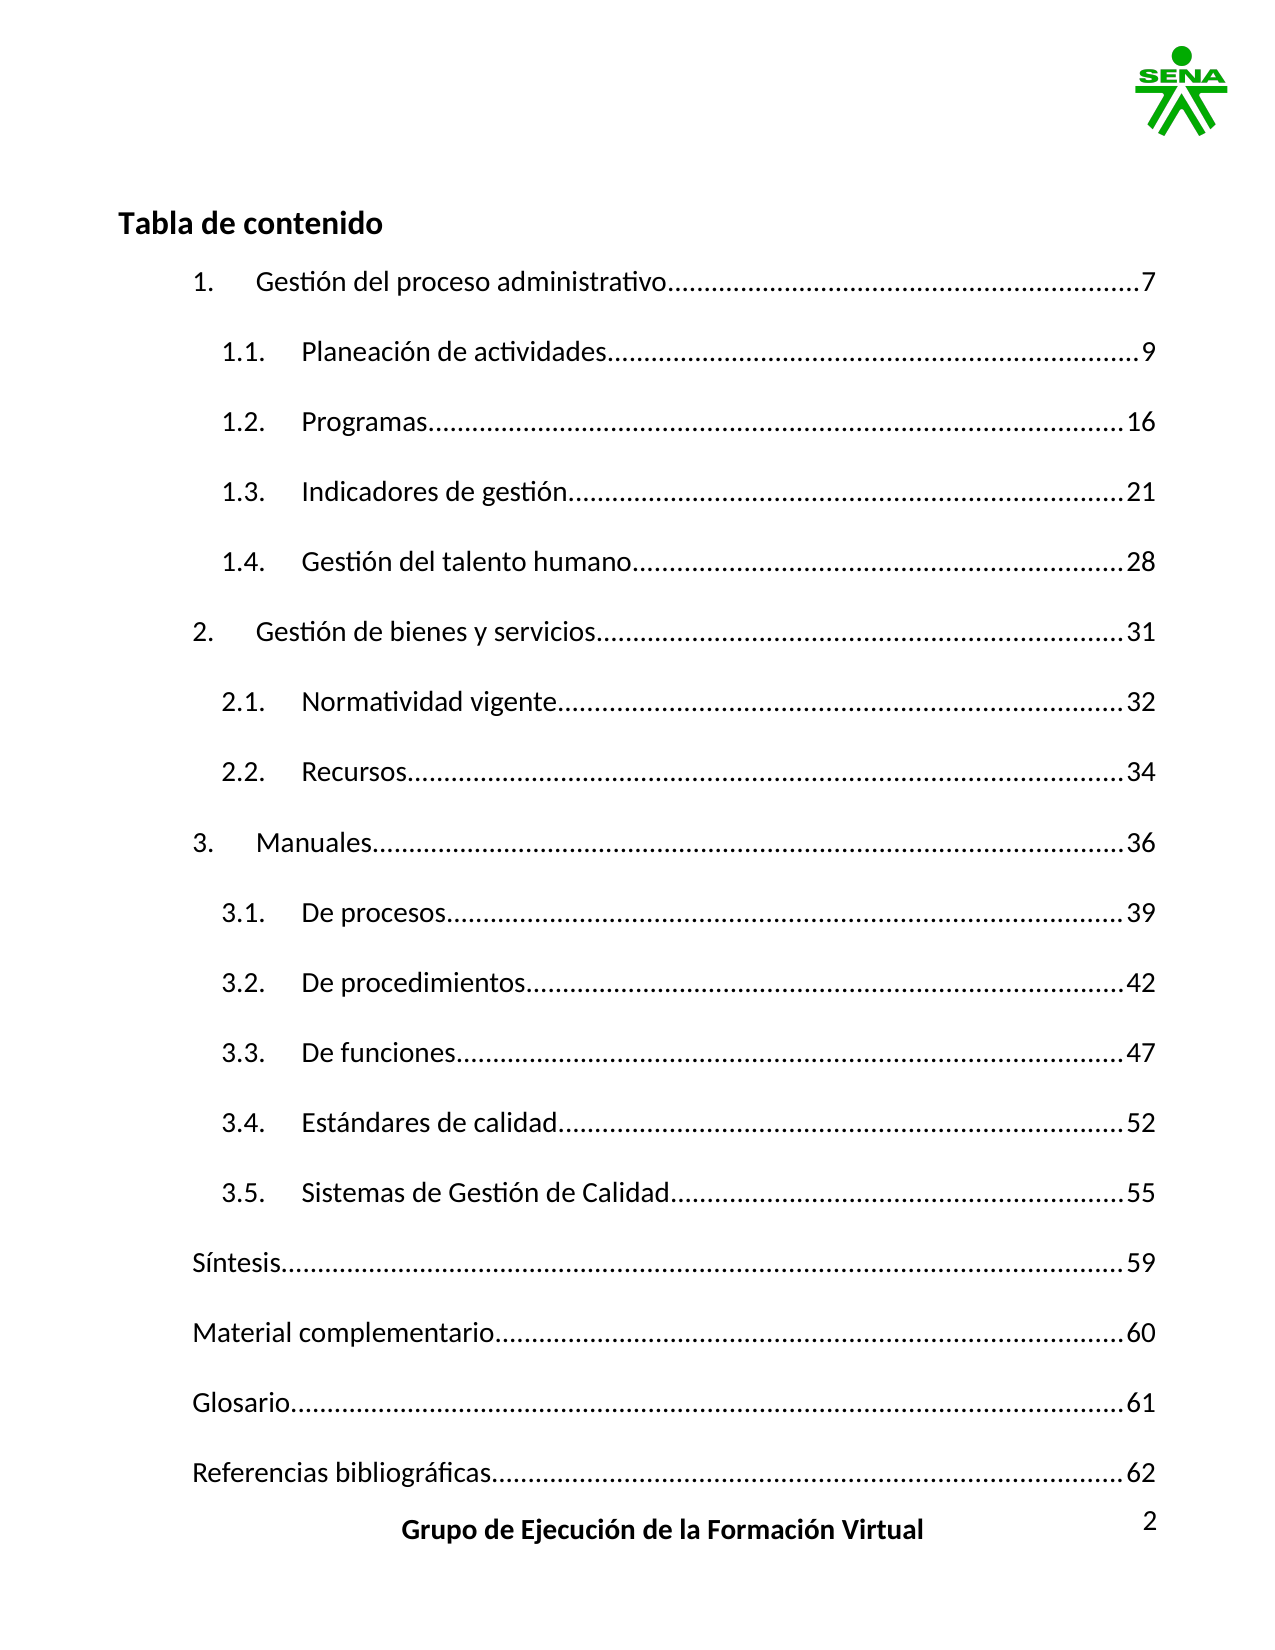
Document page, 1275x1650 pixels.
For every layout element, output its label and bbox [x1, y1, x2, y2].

picture [1135, 46, 1228, 136]
